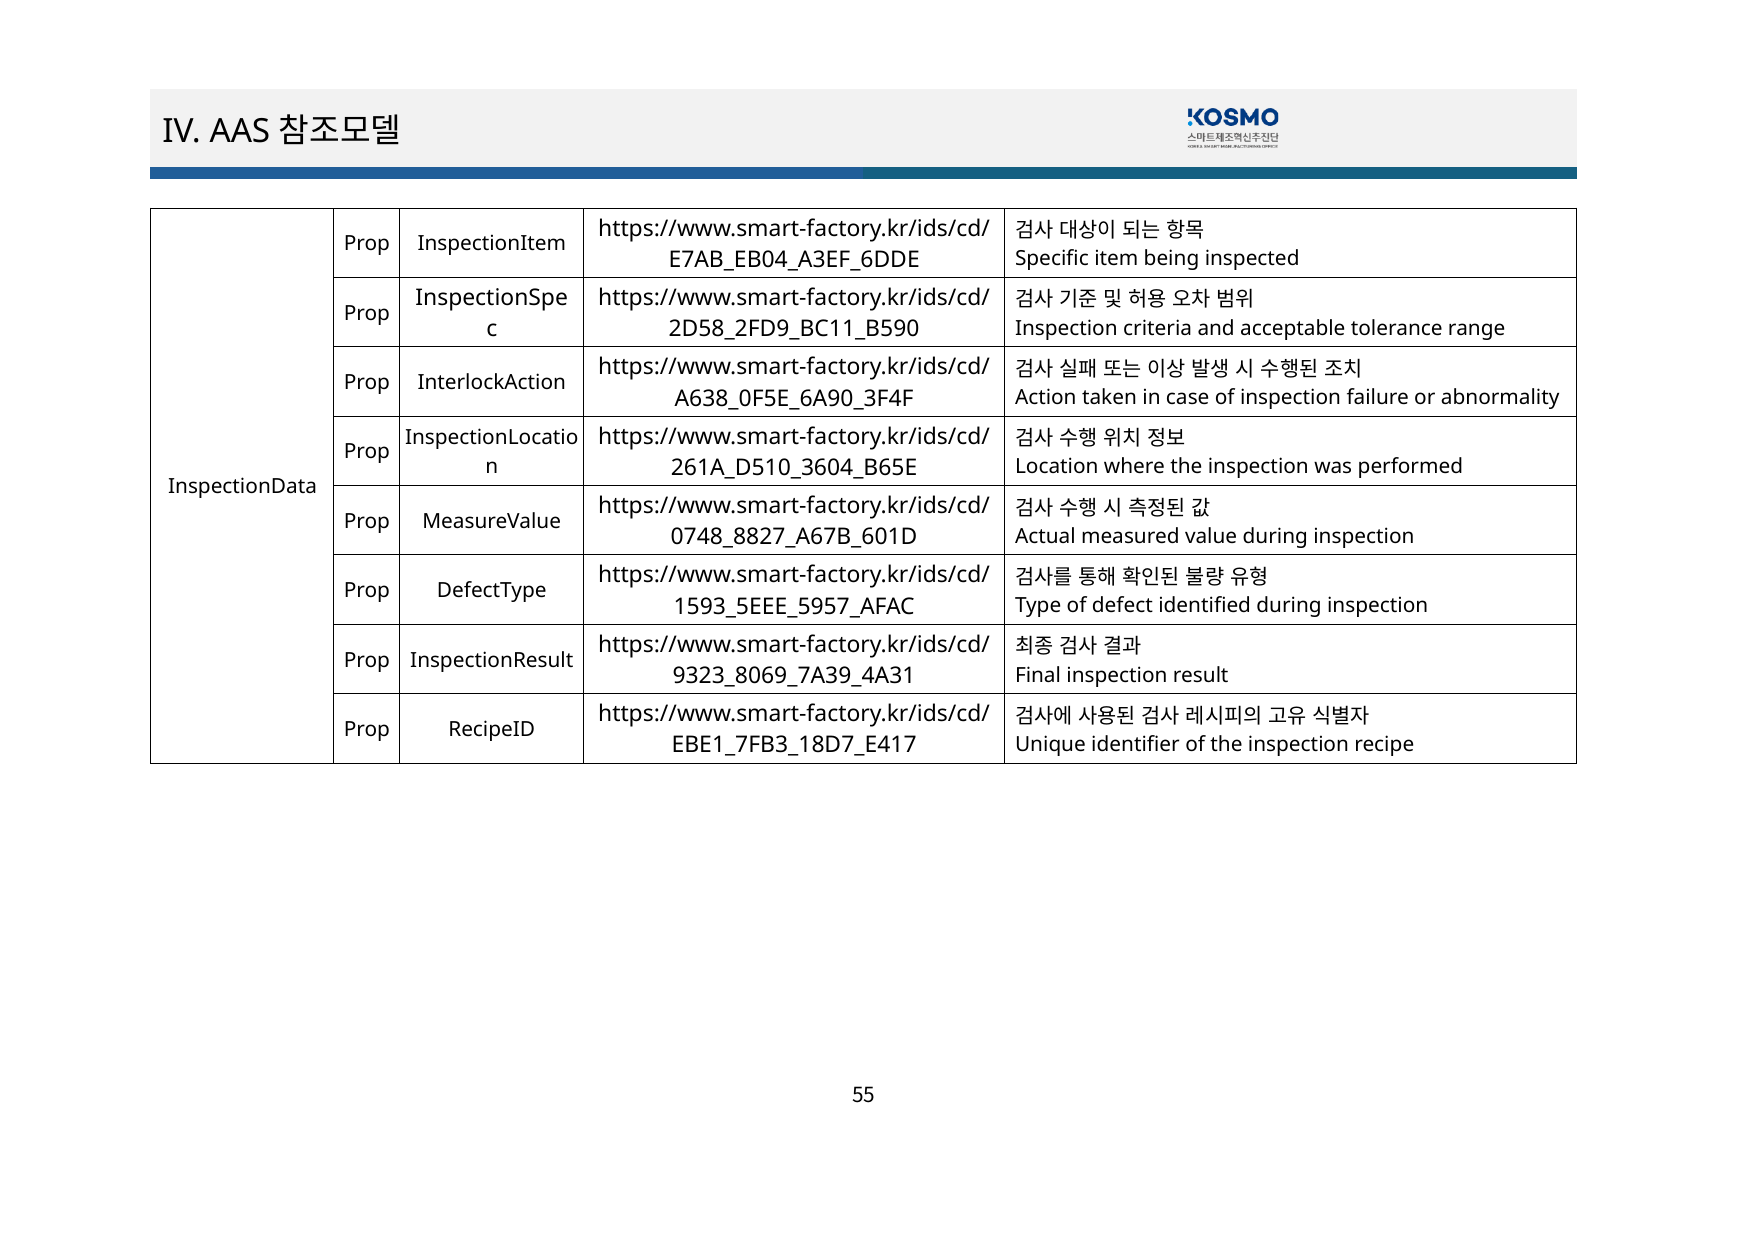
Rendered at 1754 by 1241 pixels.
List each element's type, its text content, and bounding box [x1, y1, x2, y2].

picture [1187, 108, 1279, 148]
table_cell RecipeID [400, 694, 583, 762]
table_cell Prop [334, 417, 399, 485]
table_cell Prop [334, 209, 399, 277]
table_cell InspectionSpec [400, 278, 583, 346]
table_cell Prop [334, 278, 399, 346]
table_cell InspectionLocation [400, 417, 583, 485]
table_cell https://www.smart-factory.kr/ids/cd/E7AB_EB04_A3EF_6DDE [584, 209, 1004, 277]
table_cell https://www.smart-factory.kr/ids/cd/261A_D510_3604_B65E [584, 417, 1004, 485]
table_cell 검사 수행 시 측정된 값 Actual measured value during inspection [1005, 486, 1576, 554]
table_cell https://www.smart-factory.kr/ids/cd/9323_8069_7A39_4A31 [584, 625, 1004, 693]
table_cell https://www.smart-factory.kr/ids/cd/2D58_2FD9_BC11_B590 [584, 278, 1004, 346]
table_cell DefectType [400, 555, 583, 624]
table_cell 검사 대상이 되는 항목 Specific item being inspected [1005, 209, 1576, 277]
table_cell InterlockAction [400, 347, 583, 416]
table_cell 검사 수행 위치 정보 Location where the inspection was performed [1005, 417, 1576, 485]
table_cell InspectionResult [400, 625, 583, 693]
table_cell InspectionItem [400, 209, 583, 277]
table_cell InspectionData [151, 209, 333, 762]
table_cell 검사 기준 및 허용 오차 범위 Inspection criteria and acceptable tolerance range [1005, 278, 1576, 346]
table_cell Prop [334, 625, 399, 693]
table_cell https://www.smart-factory.kr/ids/cd/1593_5EEE_5957_AFAC [584, 555, 1004, 624]
table_cell https://www.smart-factory.kr/ids/cd/EBE1_7FB3_18D7_E417 [584, 694, 1004, 762]
table_cell 최종 검사 결과 Final inspection result [1005, 625, 1576, 693]
table_cell 검사를 통해 확인된 불량 유형 Type of defect identified during inspection [1005, 555, 1576, 624]
table_cell 검사에 사용된 검사 레시피의 고유 식별자 Unique identifier of the inspection recipe [1005, 694, 1576, 762]
table_cell Prop [334, 694, 399, 762]
table_cell https://www.smart-factory.kr/ids/cd/A638_0F5E_6A90_3F4F [584, 347, 1004, 416]
table_cell Prop [334, 486, 399, 554]
table_cell 검사 실패 또는 이상 발생 시 수행된 조치 Action taken in case of inspection failure or abnormality [1005, 347, 1576, 416]
table_cell Prop [334, 347, 399, 416]
table_cell MeasureValue [400, 486, 583, 554]
table_cell Prop [334, 555, 399, 624]
table_cell https://www.smart-factory.kr/ids/cd/0748_8827_A67B_601D [584, 486, 1004, 554]
